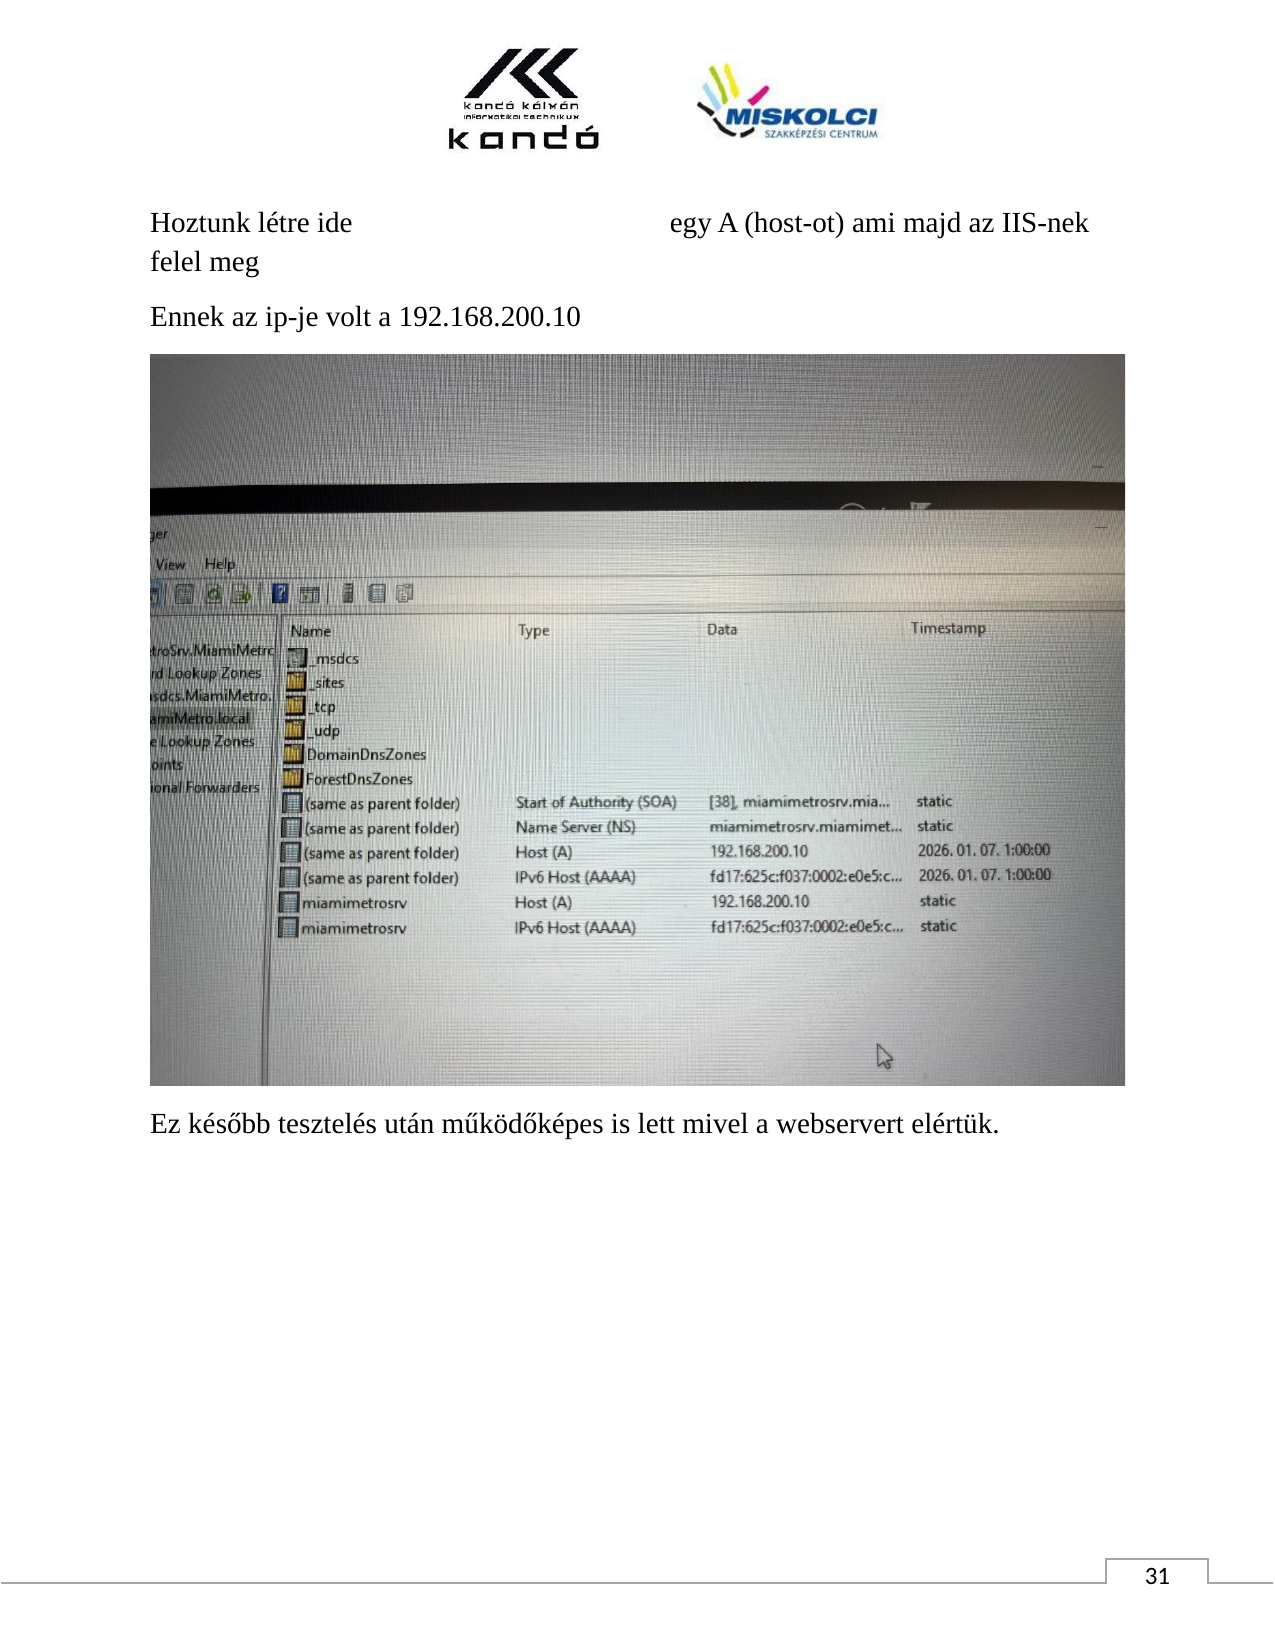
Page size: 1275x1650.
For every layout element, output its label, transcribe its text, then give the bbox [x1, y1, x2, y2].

text Ez később tesztelés után működőképes is lett mivel a webservert elértük. [150, 1107, 1125, 1140]
text Hoztunk létre ide egy A (host-ot) ami majd az IIS-nek felel meg [150, 205, 1125, 277]
text Ennek az ip-je volt a 192.168.200.10 [150, 299, 1125, 332]
picture [150, 354, 1125, 1086]
